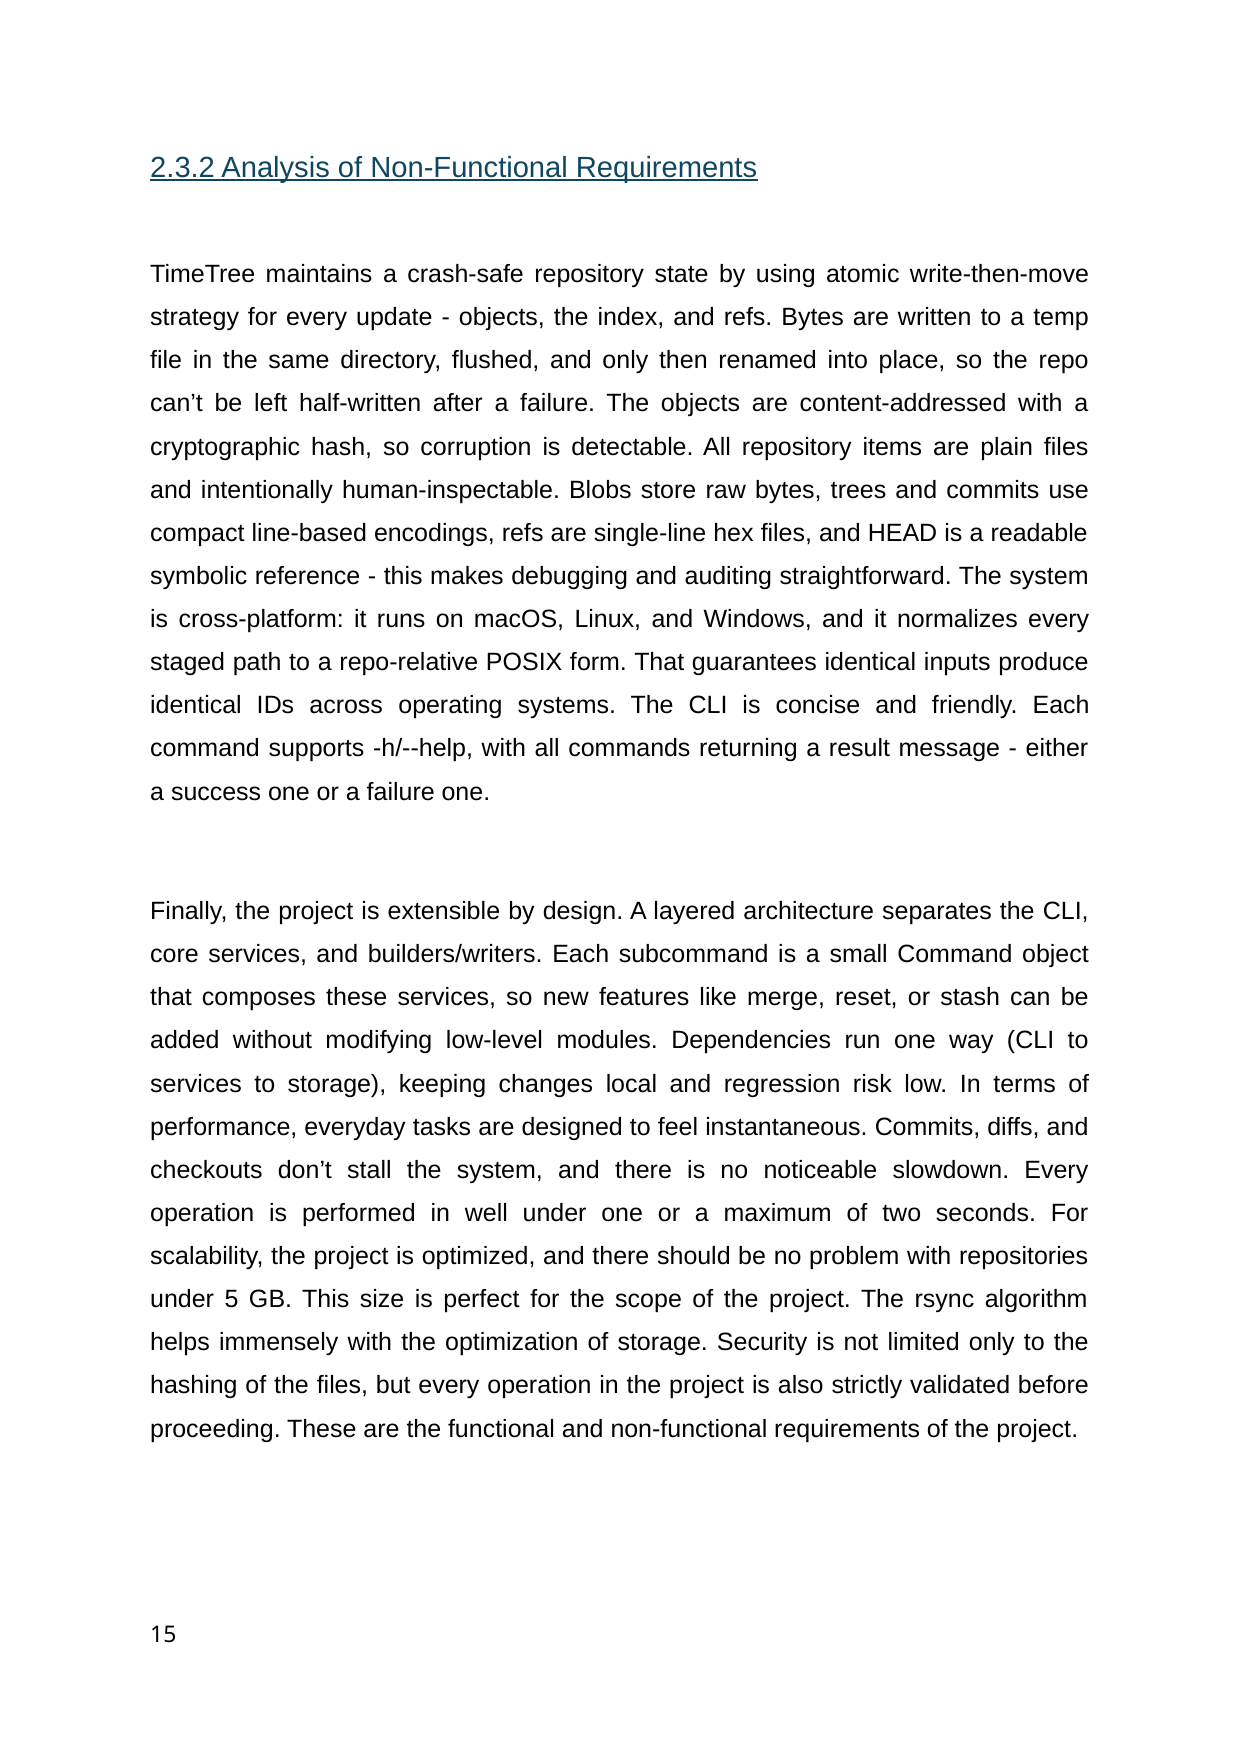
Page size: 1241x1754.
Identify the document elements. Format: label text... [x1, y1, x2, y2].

subtitle 2.3.2 Analysis of Non-Functional Requirements [150, 150, 1090, 183]
text Finally, the project is extensible by design. A layered architecture separates the CLI, core services, and builders/writers. Each subcommand is a small Command object that composes these services, so new features like merge, reset, or stash can be added without modifying low-level modules. Dependencies run one way (CLI to services to storage), keeping changes local and regression risk low. In terms of performance, everyday tasks are designed to feel instantaneous. Commits, diffs, and checkouts don’t stall the system, and there is no noticeable slowdown. Every operation is performed in well under one or a maximum of two seconds. For scalability, the project is optimized, and there should be no problem with repositories under 5 GB. This size is perfect for the scope of the project. The rsync algorithm helps immensely with the optimization of storage. Security is not limited only to the hashing of the files, but every operation in the project is also strictly validated before proceeding. These are the functional and non-functional requirements of the project. [150, 896, 1090, 1442]
text TimeTree maintains a crash-safe repository state by using atomic write-then-move strategy for every update - objects, the index, and refs. Bytes are written to a temp file in the same directory, flushed, and only then renamed into place, so the repo can’t be left half-written after a failure. The objects are content-addressed with a cryptographic hash, so corruption is detectable. All repository items are plain files and intentionally human-inspectable. Blobs store raw bytes, trees and commits use compact line-based encodings, refs are single-line hex files, and HEAD is a readable symbolic reference - this makes debugging and auditing straightforward. The system is cross-platform: it runs on macOS, Linux, and Windows, and it normalizes every staged path to a repo-relative POSIX form. That guarantees identical inputs produce identical IDs across operating systems. The CLI is concise and friendly. Each command supports -h/--help, with all commands returning a result message - either a success one or a failure one. [150, 259, 1090, 805]
